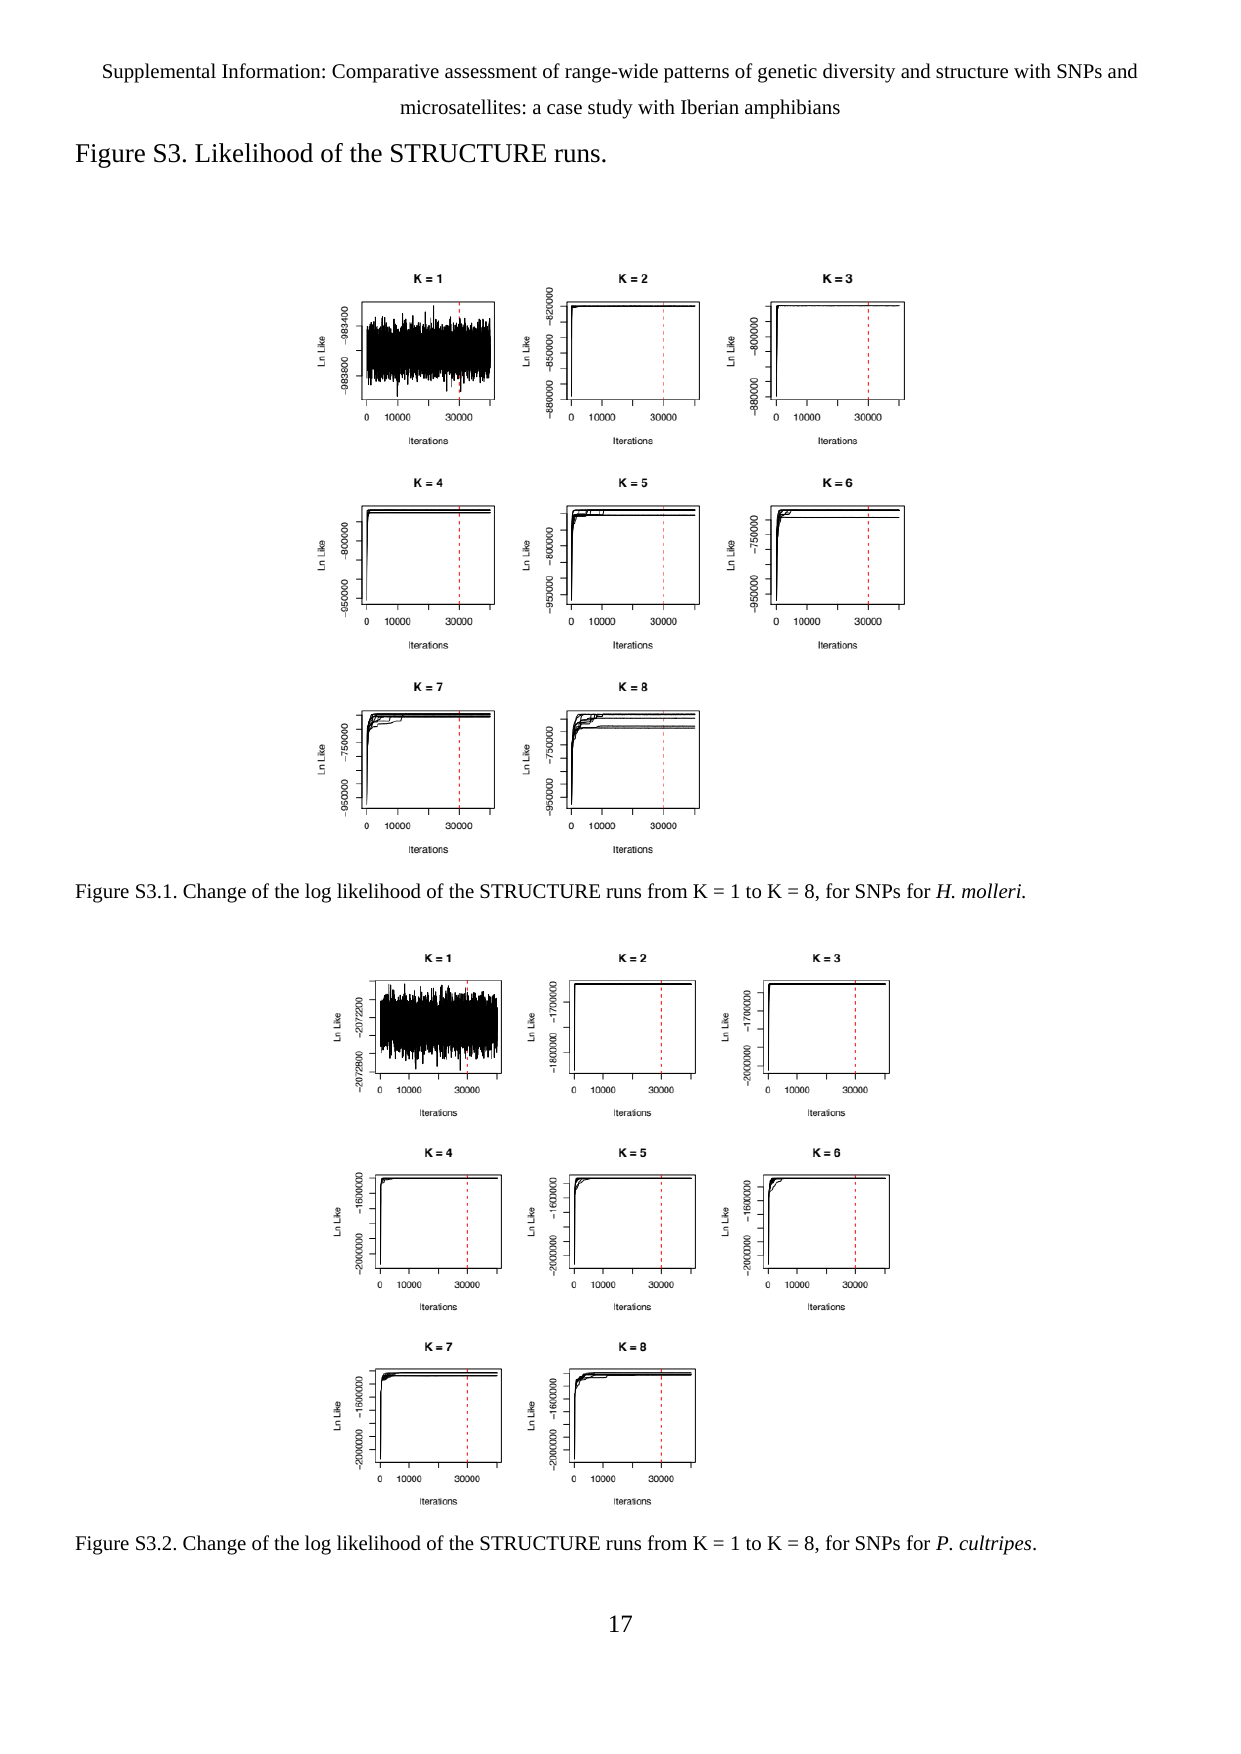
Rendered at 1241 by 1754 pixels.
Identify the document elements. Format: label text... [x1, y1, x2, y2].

text Figure S3.1. Change of the log likelihood of the STRUCTURE runs from K = 1 to K = 8, for SNPs for H. molleri. [75, 879, 1165, 903]
text Figure S3.2. Change of the log likelihood of the STRUCTURE runs from K = 1 to K = 8, for SNPs for P. cultripes. [75, 1531, 1165, 1555]
subtitle Figure S3. Likelihood of the STRUCTURE runs. [75, 138, 1165, 169]
